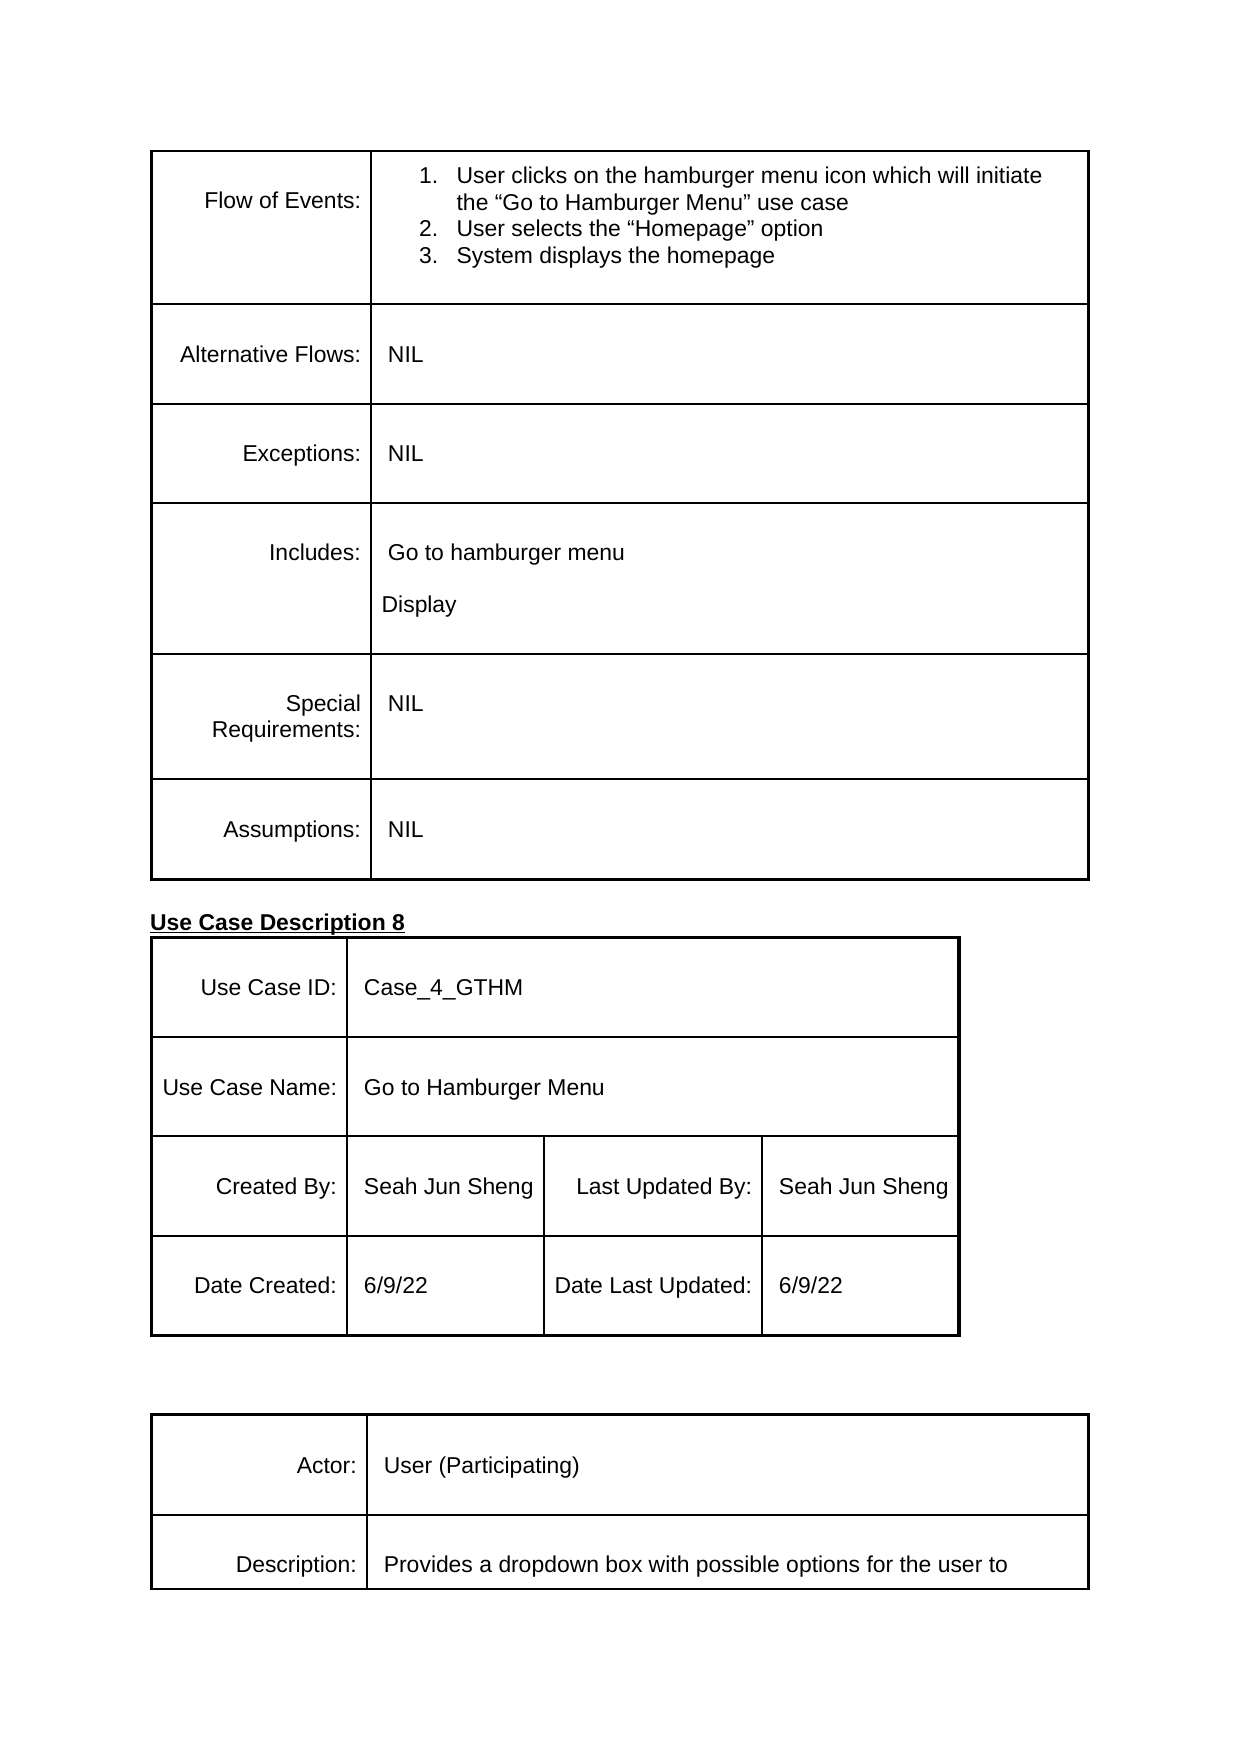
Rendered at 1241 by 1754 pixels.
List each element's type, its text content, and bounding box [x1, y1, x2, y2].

table_header Use Case ID: [153, 939, 346, 1036]
table_cell Last Updated By: [545, 1137, 761, 1234]
table_cell Go to Hamburger Menu [348, 1038, 957, 1135]
table_cell Seah Jun Sheng [348, 1137, 543, 1234]
table_cell Use Case Name: [153, 1038, 346, 1135]
table_cell Assumptions: [153, 780, 370, 877]
table_header Case_4_GTHM [348, 939, 957, 1036]
table_cell NIL [372, 655, 1087, 778]
table_cell Date Last Updated: [545, 1237, 761, 1334]
table_cell Created By: [153, 1137, 346, 1234]
table_cell Description: [153, 1516, 366, 1588]
table_cell Alternative Flows: [153, 305, 370, 403]
table_header User (Participating) [368, 1416, 1087, 1513]
text Use Case Description 8 [150, 909, 1090, 936]
table_cell 6/9/22 [348, 1237, 543, 1334]
table_cell Exceptions: [153, 405, 370, 502]
table_cell Seah Jun Sheng [763, 1137, 957, 1234]
table_cell User clicks on the hamburger menu icon which will initiate the “Go to Hamburger Menu” use case User selects the “Homepage” option System displays the homepage [372, 152, 1087, 303]
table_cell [368, 1516, 1087, 1588]
table_cell Includes: [153, 504, 370, 652]
table_cell NIL [372, 405, 1087, 502]
table_cell Go to hamburger menu Display [372, 504, 1087, 652]
table_cell NIL [372, 780, 1087, 877]
table_header Actor: [153, 1416, 366, 1513]
table_cell Special Requirements: [153, 655, 370, 778]
table_cell Flow of Events: [153, 152, 370, 303]
table_cell 6/9/22 [763, 1237, 957, 1334]
table_cell NIL [372, 305, 1087, 403]
table_cell Date Created: [153, 1237, 346, 1334]
